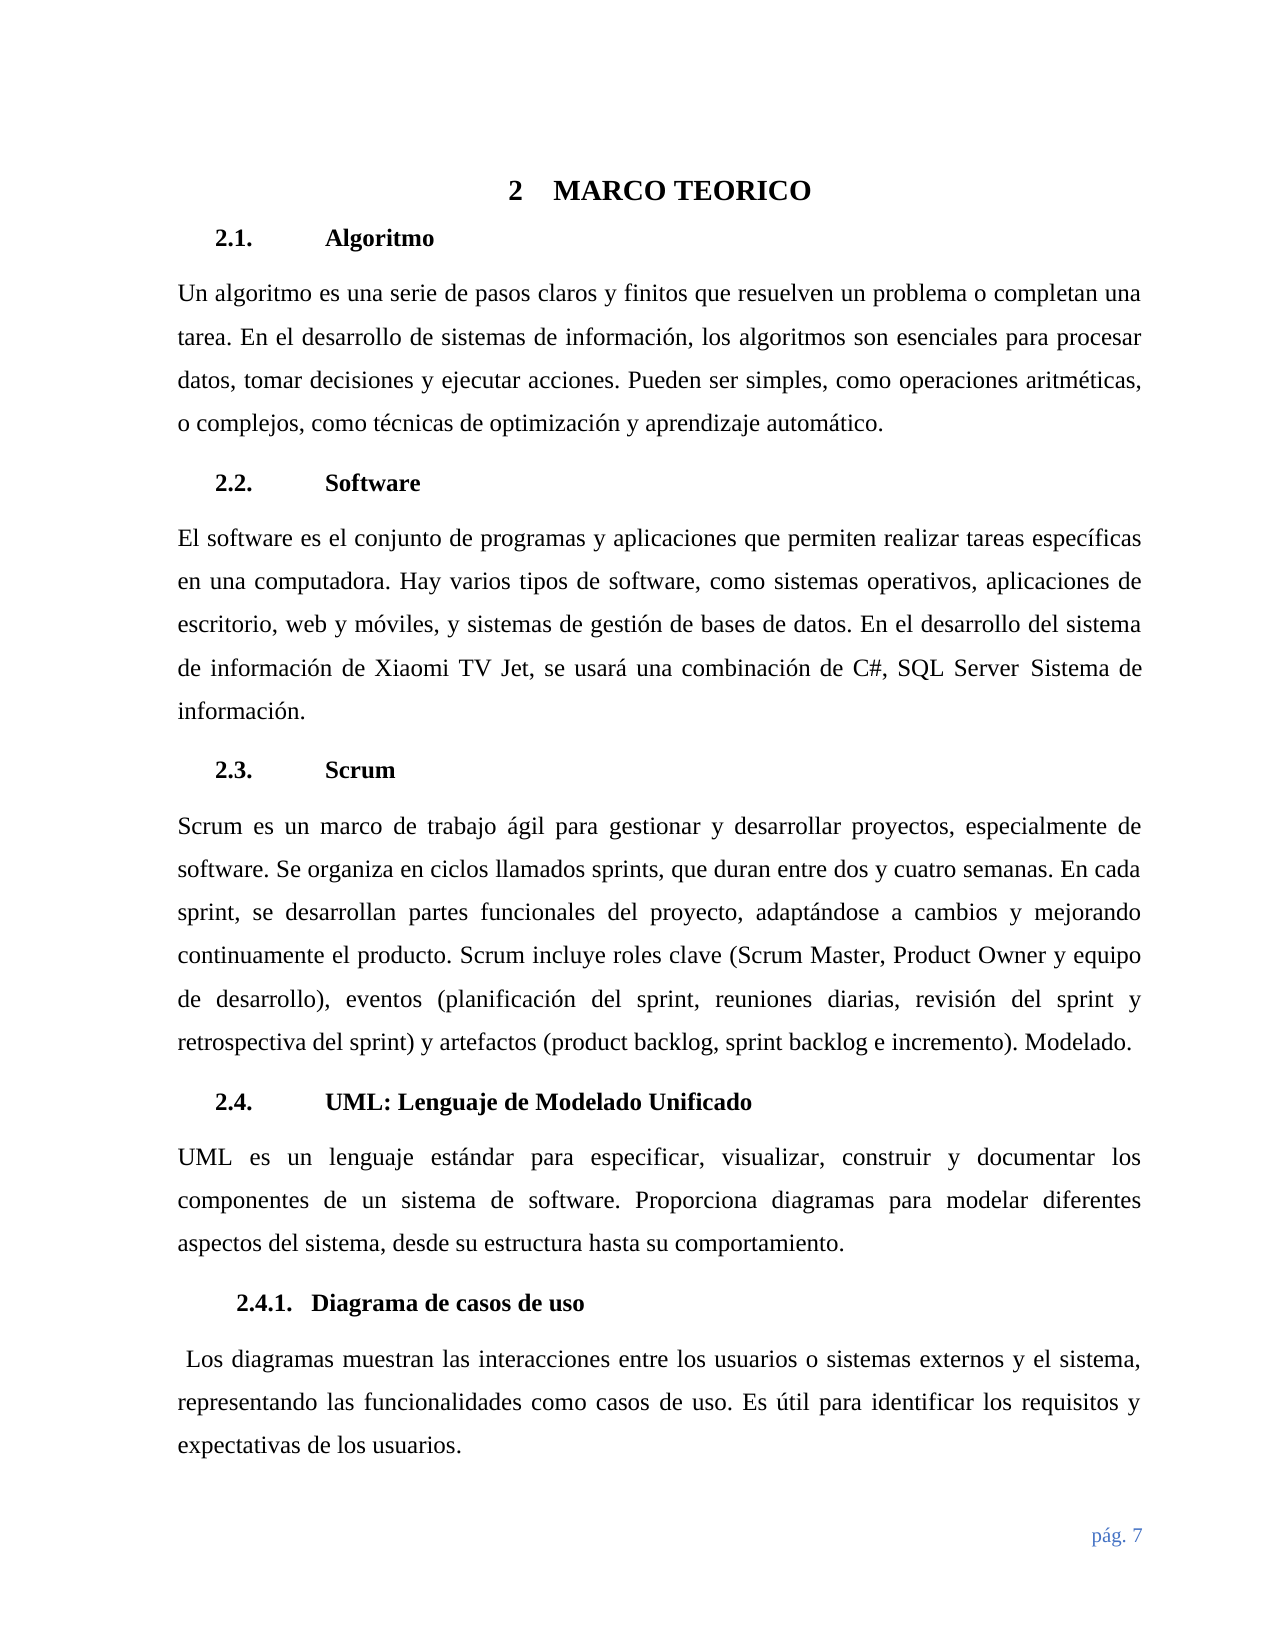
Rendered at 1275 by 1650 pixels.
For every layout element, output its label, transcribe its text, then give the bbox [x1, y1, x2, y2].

subtitle Diagrama de casos de uso [236, 1288, 1142, 1317]
text UML es un lenguaje estándar para especificar, visualizar, construir y documentar los componentes de un sistema de software. Proporciona diagramas para modelar diferentes aspectos del sistema, desde su estructura hasta su comportamiento. [177, 1142, 1142, 1257]
text Scrum es un marco de trabajo ágil para gestionar y desarrollar proyectos, especialmente de software. Se organiza en ciclos llamados sprints, que duran entre dos y cuatro semanas. En cada sprint, se desarrollan partes funcionales del proyecto, adaptándose a cambios y mejorando continuamente el producto. Scrum incluye roles clave (Scrum Master, Product Owner y equipo de desarrollo), eventos (planificación del sprint, reuniones diarias, revisión del sprint y retrospectiva del sprint) y artefactos (product backlog, sprint backlog e incremento). Modelado. [177, 811, 1142, 1056]
text Un algoritmo es una serie de pasos claros y finitos que resuelven un problema o completan una tarea. En el desarrollo de sistemas de información, los algoritmos son esenciales para procesar datos, tomar decisiones y ejecutar acciones. Pueden ser simples, como operaciones aritméticas, o complejos, como técnicas de optimización y aprendizaje automático. [177, 278, 1142, 437]
subtitle MARCO TEORICO [177, 173, 1142, 206]
subtitle Scrum [215, 756, 1142, 784]
subtitle Software [215, 468, 1142, 496]
text El software es el conjunto de programas y aplicaciones que permiten realizar tareas específicas en una computadora. Hay varios tipos de software, como sistemas operativos, aplicaciones de escritorio, web y móviles, y sistemas de gestión de bases de datos. En el desarrollo del sistema de información de Xiaomi TV Jet, se usará una combinación de C#, SQL Server Sistema de información. [177, 523, 1142, 724]
subtitle Algoritmo [215, 223, 1142, 252]
subtitle UML: Lenguaje de Modelado Unificado [215, 1087, 1142, 1115]
text Los diagramas muestran las interacciones entre los usuarios o sistemas externos y el sistema, representando las funcionalidades como casos de uso. Es útil para identificar los requisitos y expectativas de los usuarios. [177, 1344, 1142, 1459]
